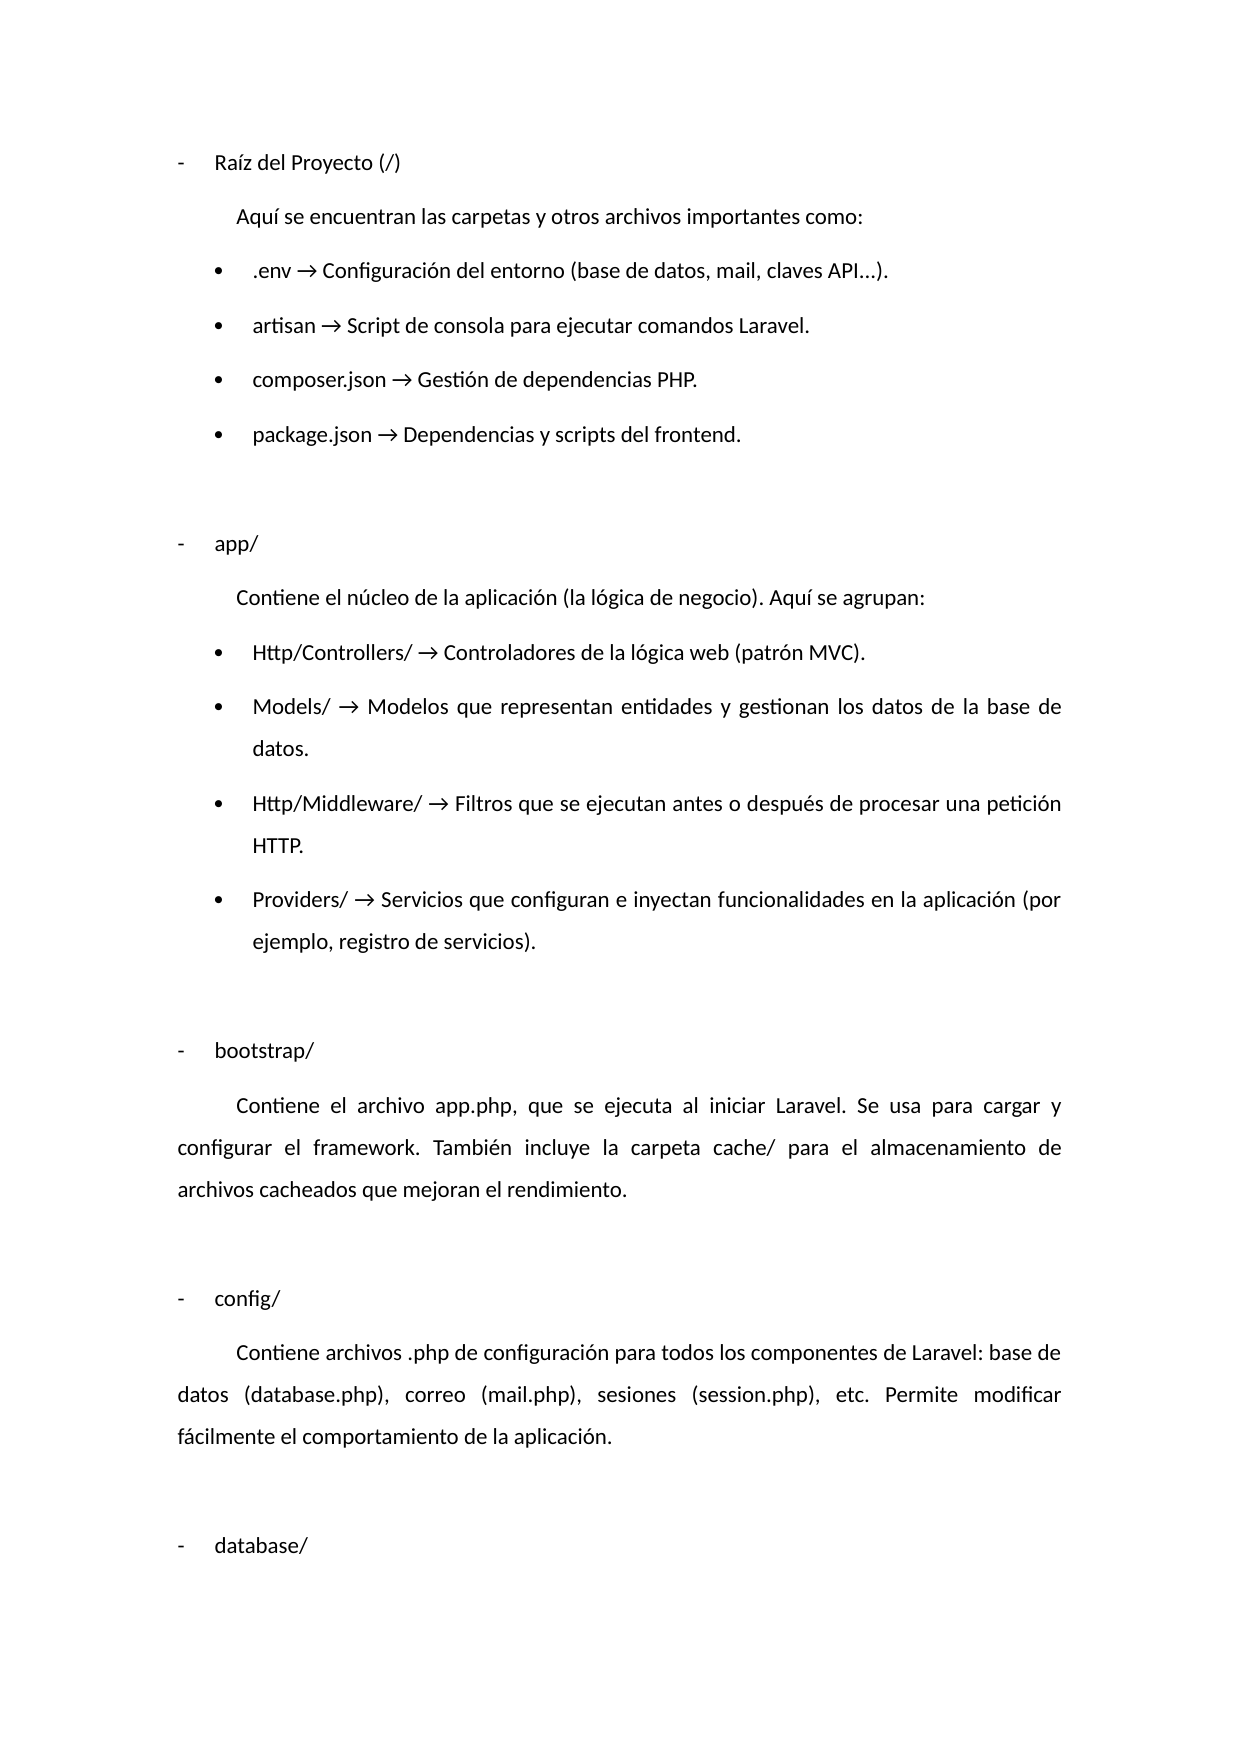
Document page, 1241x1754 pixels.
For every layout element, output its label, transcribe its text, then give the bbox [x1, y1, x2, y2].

text bootstrap/ [177, 1036, 1063, 1064]
list Models/ → Modelos que representan entidades y gestionan los datos de la base de datos. [215, 692, 1063, 762]
list Providers/ → Servicios que configuran e inyectan funcionalidades en la aplicación (por ejemplo, registro de servicios). [215, 885, 1063, 955]
list composer.json → Gestión de dependencias PHP. [215, 366, 1063, 393]
text Aquí se encuentran las carpetas y otros archivos importantes como: [177, 202, 1063, 230]
text config/ [177, 1284, 1063, 1312]
text Raíz del Proyecto (/) [177, 148, 1063, 176]
text database/ [177, 1531, 1063, 1559]
text app/ [177, 529, 1063, 557]
list package.json → Dependencias y scripts del frontend. [215, 420, 1063, 448]
list Http/Middleware/ → Filtros que se ejecutan antes o después de procesar una petición HTTP. [215, 789, 1063, 859]
list .env → Configuración del entorno (base de datos, mail, claves API...). [215, 257, 1063, 284]
list artisan → Script de consola para ejecutar comandos Laravel. [215, 311, 1063, 339]
text Contiene archivos .php de configuración para todos los componentes de Laravel: base de datos (database.php), correo (mail.php), sesiones (session.php), etc. Permite modificar fácilmente el comportamiento de la aplicación. [177, 1338, 1063, 1450]
text Contiene el archivo app.php, que se ejecuta al iniciar Laravel. Se usa para cargar y configurar el framework. También incluye la carpeta cache/ para el almacenamiento de archivos cacheados que mejoran el rendimiento. [177, 1091, 1063, 1203]
list Http/Controllers/ → Controladores de la lógica web (patrón MVC). [215, 638, 1063, 666]
text Contiene el núcleo de la aplicación (la lógica de negocio). Aquí se agrupan: [177, 583, 1063, 611]
